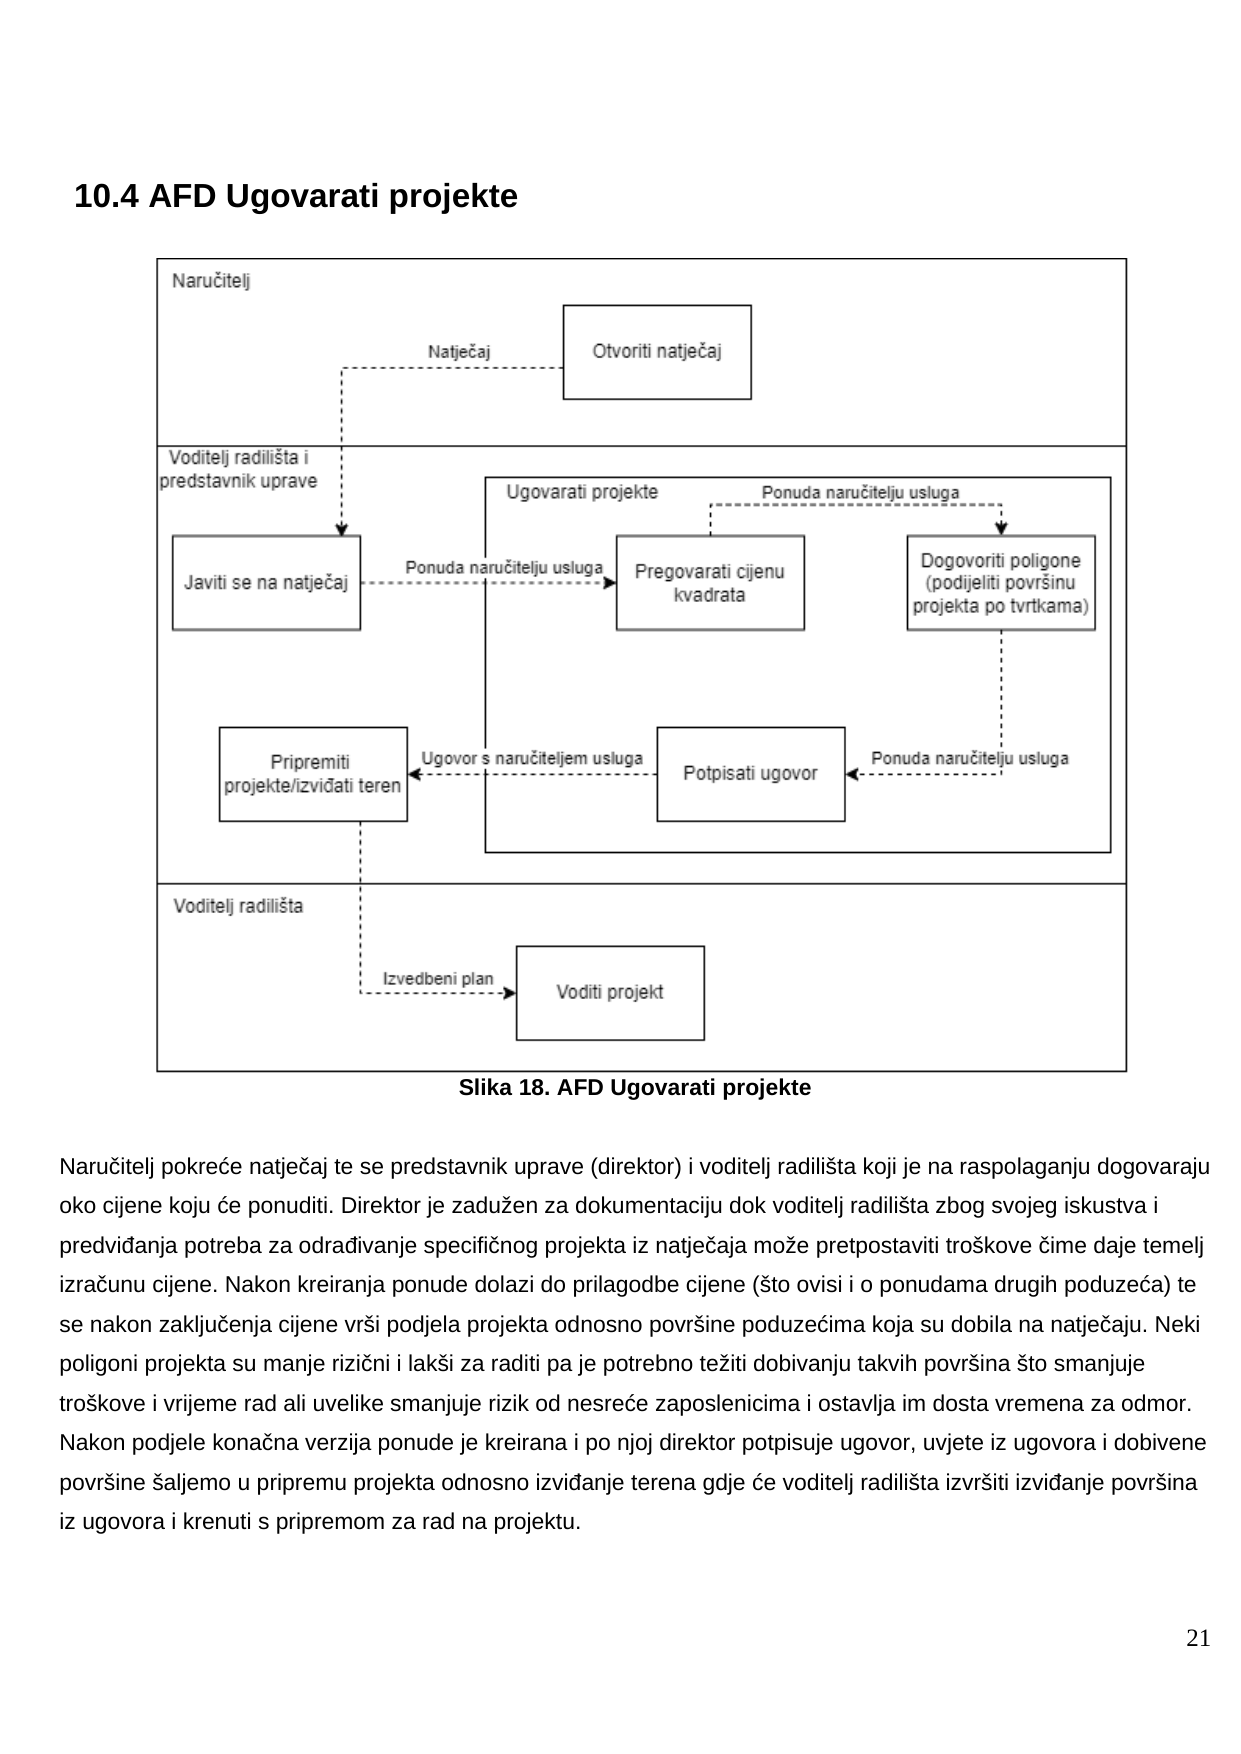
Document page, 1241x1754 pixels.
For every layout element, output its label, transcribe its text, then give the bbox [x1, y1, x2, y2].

text Slika 18. AFD Ugovarati projekte [59, 1074, 1211, 1100]
picture [141, 258, 1129, 1074]
text Naručitelj pokreće natječaj te se predstavnik uprave (direktor) i voditelj radilišta koji je na raspolaganju dogovaraju oko cijene koju će ponuditi. Direktor je zadužen za dokumentaciju dok voditelj radilišta zbog svojeg iskustva i predviđanja potreba za odrađivanje specifičnog projekta iz natječaja može pretpostaviti troškove čime daje temelj izračunu cijene. Nakon kreiranja ponude dolazi do prilagodbe cijene (što ovisi i o ponudama drugih poduzeća) te se nakon zaključenja cijene vrši podjela projekta odnosno površine poduzećima koja su dobila na natječaju. Neki poligoni projekta su manje rizični i lakši za raditi pa je potrebno težiti dobivanju takvih površina što smanjuje troškove i vrijeme rad ali uvelike smanjuje rizik od nesreće zaposlenicima i ostavlja im dosta vremena za odmor. Nakon podjele konačna verzija ponude je kreirana i po njoj direktor potpisuje ugovor, uvjete iz ugovora i dobivene površine šaljemo u pripremu projekta odnosno izviđanje terena gdje će voditelj radilišta izvršiti izviđanje površina iz ugovora i krenuti s pripremom za rad na projektu. [59, 1153, 1211, 1534]
list 10.4 AFD Ugovarati projekte [74, 176, 1211, 214]
